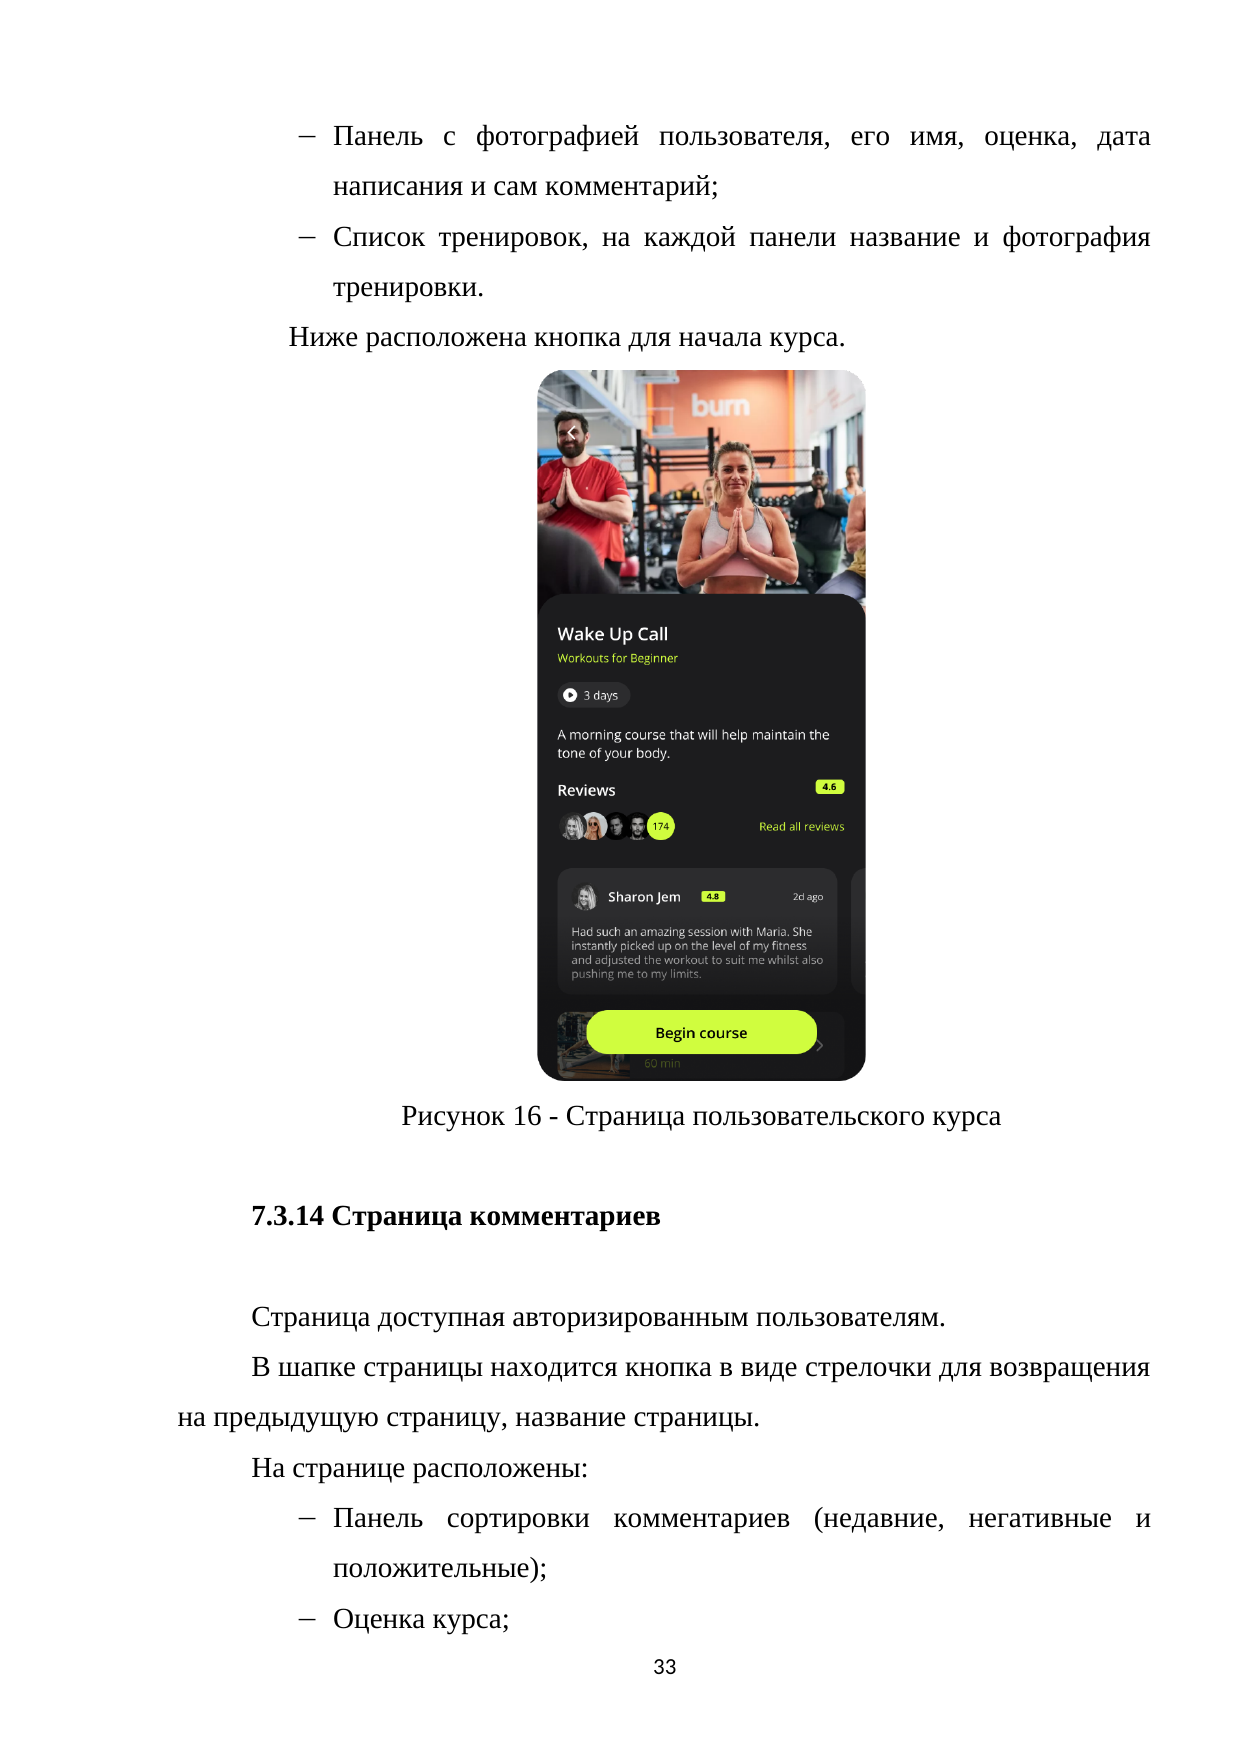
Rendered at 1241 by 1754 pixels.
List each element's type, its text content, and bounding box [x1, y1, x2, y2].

picture [537, 370, 866, 1081]
text Панель с фотографией пользователя, его имя, оценка, дата написания и сам комментарий; [295, 118, 1152, 202]
list Ниже расположена кнопка для начала курса. [288, 319, 1152, 353]
text Список тренировок, на каждой панели название и фотография тренировки. [295, 219, 1152, 303]
text Страница комментариев [215, 1198, 1152, 1232]
text Рисунок 16 - Страница пользовательского курса [177, 1098, 1152, 1131]
text Страница доступная авторизированным пользователям. [177, 1299, 1152, 1332]
text Панель сортировки комментариев (недавние, негативные и положительные); [295, 1500, 1152, 1584]
text На странице расположены: [177, 1450, 1152, 1483]
text Оценка курса; [295, 1601, 1152, 1634]
text В шапке страницы находится кнопка в виде стрелочки для возвращения на предыдущую страницу, название страницы. [177, 1349, 1152, 1433]
